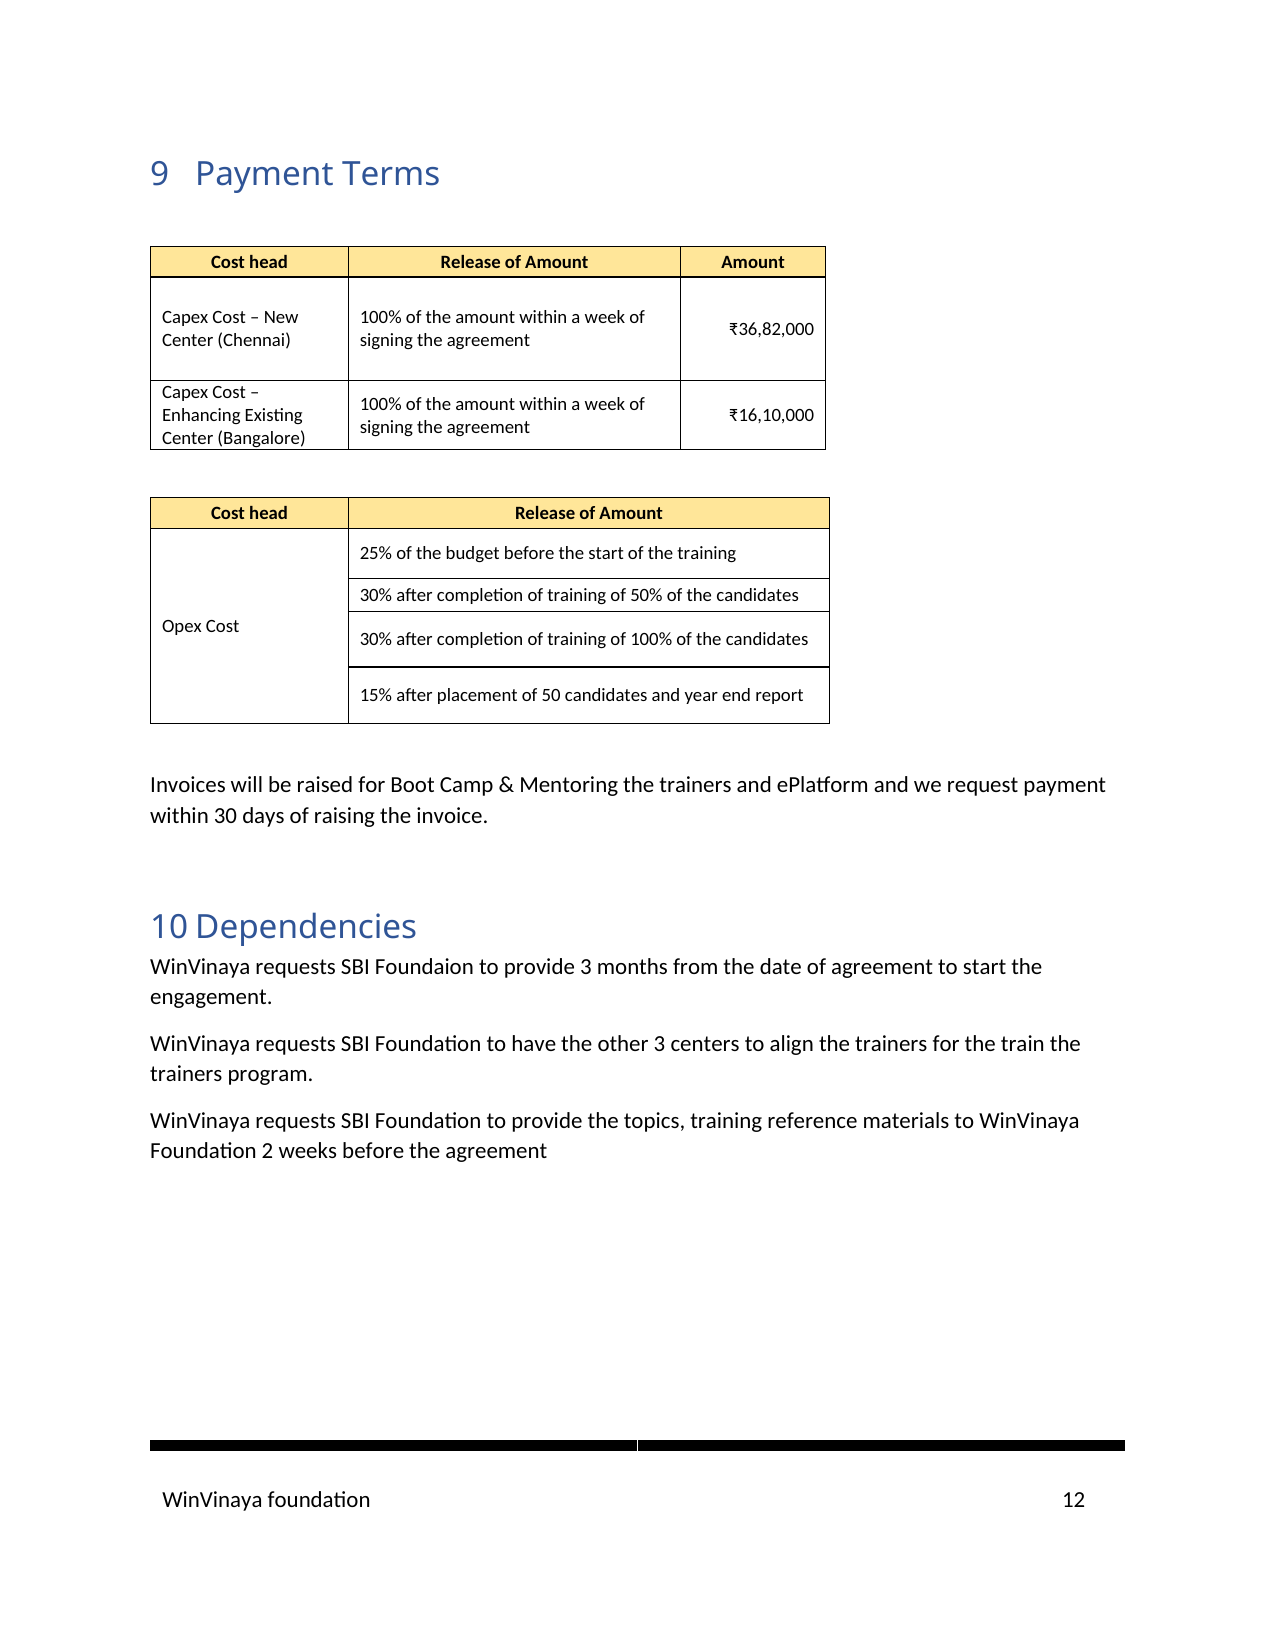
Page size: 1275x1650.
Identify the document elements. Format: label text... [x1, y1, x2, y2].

table_cell Opex Cost [151, 529, 348, 723]
table_header Amount [681, 247, 825, 276]
table_header Release of Amount [349, 247, 680, 276]
subtitle Payment Terms [150, 150, 1125, 195]
table_header Cost head [151, 498, 348, 528]
table_cell 30% after completion of training of 100% of the candidates [349, 612, 829, 666]
table_cell ₹16,10,000 [681, 381, 825, 449]
text WinVinaya requests SBI Foundaion to provide 3 months from the date of agreement to start the engagement. [150, 952, 1125, 1010]
table_cell 15% after placement of 50 candidates and year end report [349, 668, 829, 723]
table_header Cost head [151, 247, 348, 276]
table_cell ₹36,82,000 [681, 278, 825, 379]
table_header Release of Amount [349, 498, 829, 528]
table_cell 100% of the amount within a week of signing the agreement [349, 278, 680, 379]
text WinVinaya requests SBI Foundation to have the other 3 centers to align the trainers for the train the trainers program. [150, 1029, 1125, 1087]
table_cell 30% after completion of training of 50% of the candidates [349, 579, 829, 611]
table_cell 100% of the amount within a week of signing the agreement [349, 381, 680, 449]
text Invoices will be raised for Boot Camp & Mentoring the trainers and ePlatform and we request payment within 30 days of raising the invoice. [150, 771, 1125, 829]
table_cell Capex Cost – New Center (Chennai) [151, 278, 348, 379]
table_cell 25% of the budget before the start of the training [349, 529, 829, 577]
subtitle Dependencies [150, 903, 1125, 948]
table_cell Capex Cost – Enhancing Existing Center (Bangalore) [151, 381, 348, 449]
text WinVinaya requests SBI Foundation to provide the topics, training reference materials to WinVinaya Foundation 2 weeks before the agreement [150, 1106, 1125, 1164]
